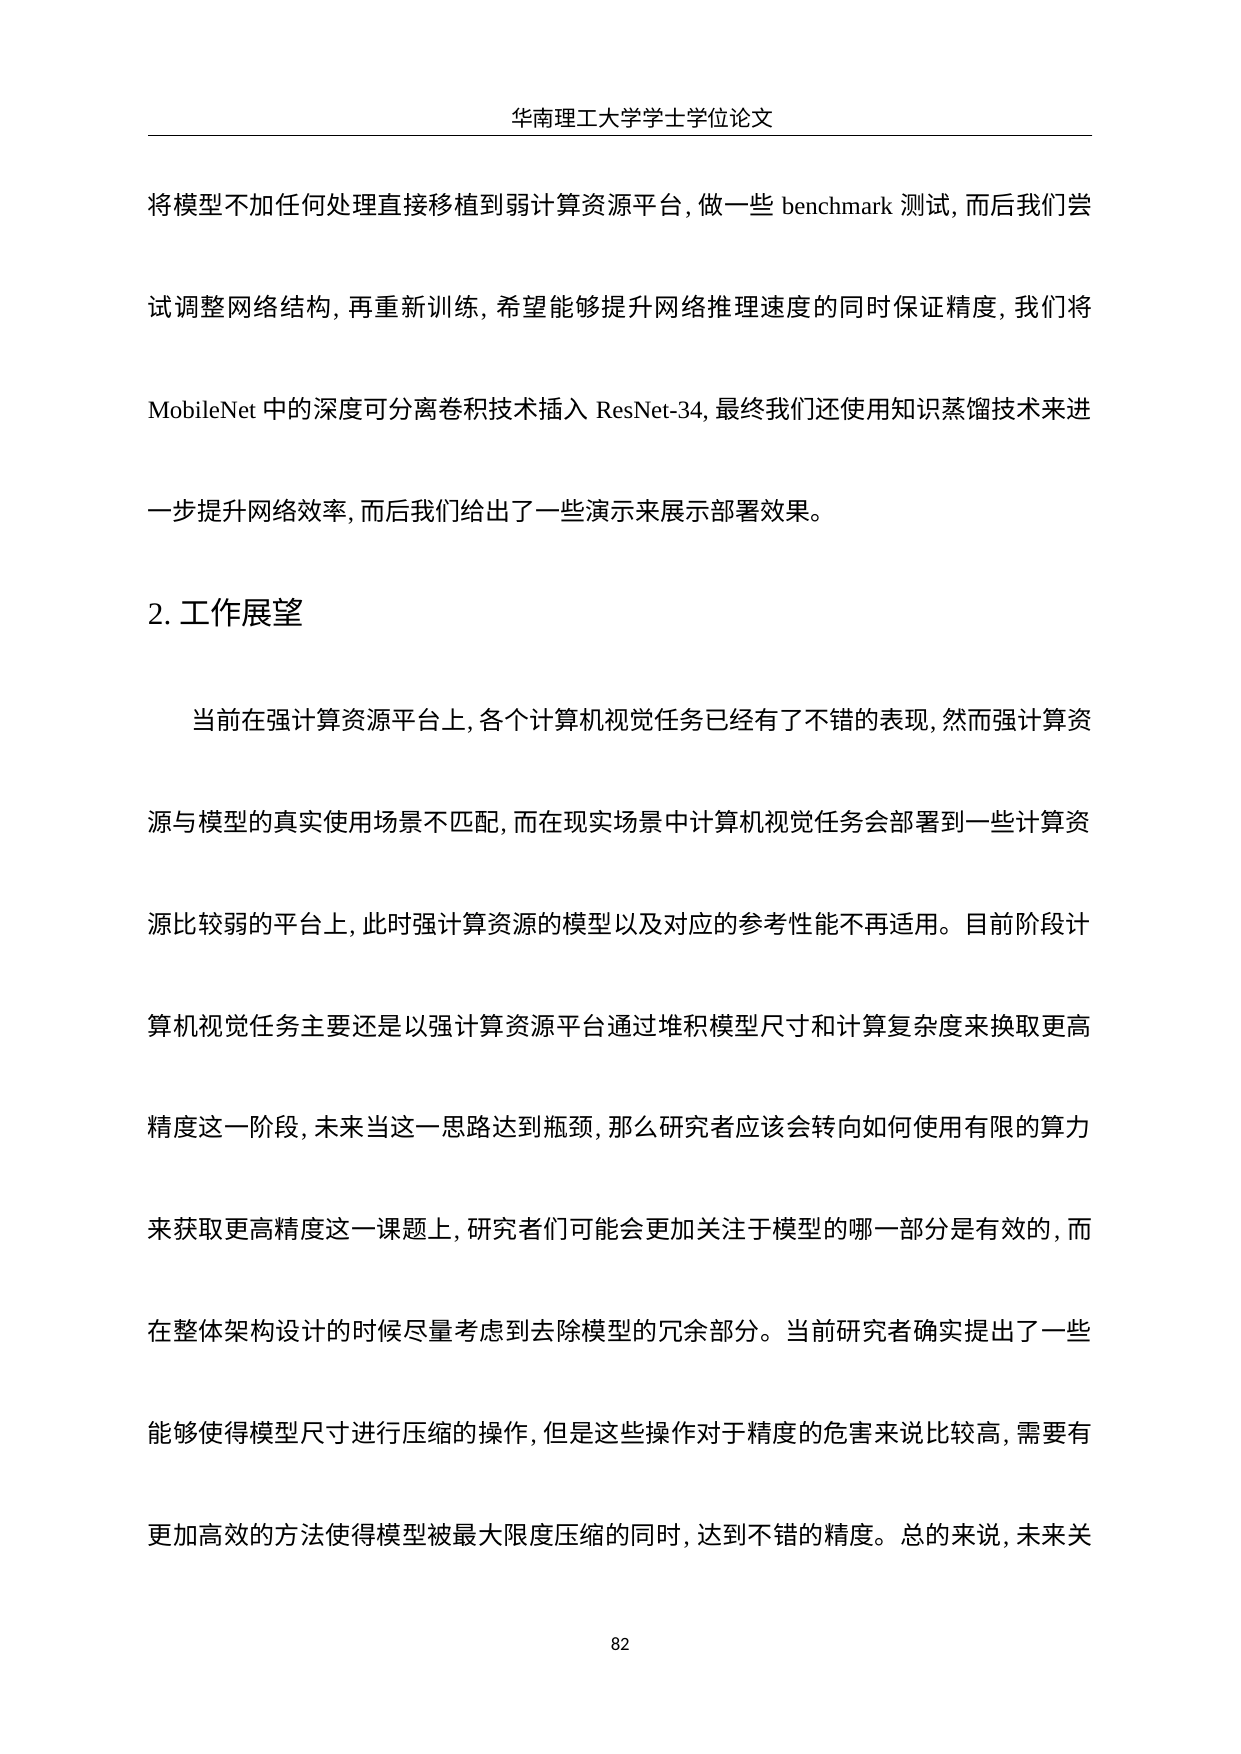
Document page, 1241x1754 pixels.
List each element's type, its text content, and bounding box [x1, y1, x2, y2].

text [148, 684, 1092, 1567]
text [148, 170, 1092, 543]
subtitle 2. 工作展望 [148, 578, 1092, 646]
